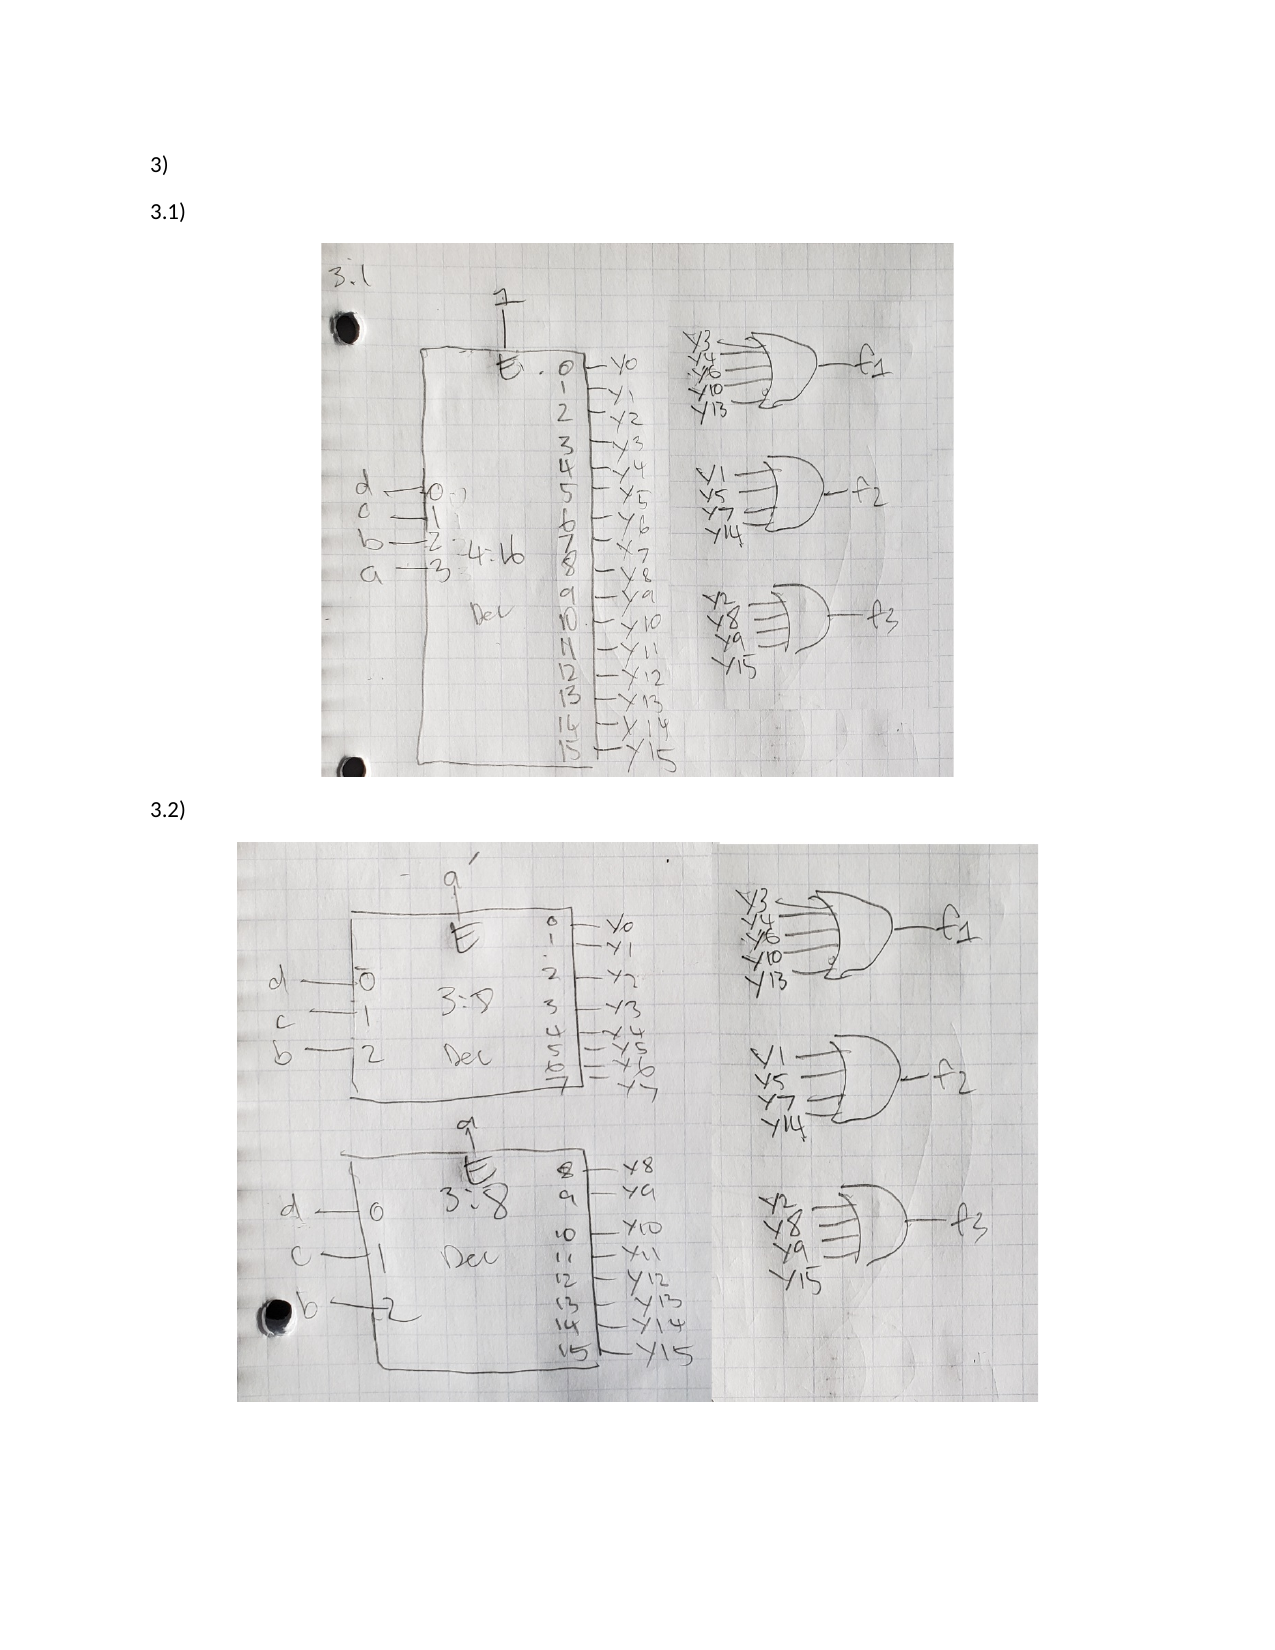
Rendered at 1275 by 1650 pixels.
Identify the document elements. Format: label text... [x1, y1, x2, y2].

picture [321, 243, 954, 777]
text 3) [150, 150, 1125, 178]
text 3.1) [150, 197, 1125, 225]
text 3.2) [150, 795, 1125, 823]
picture [237, 842, 1039, 1402]
